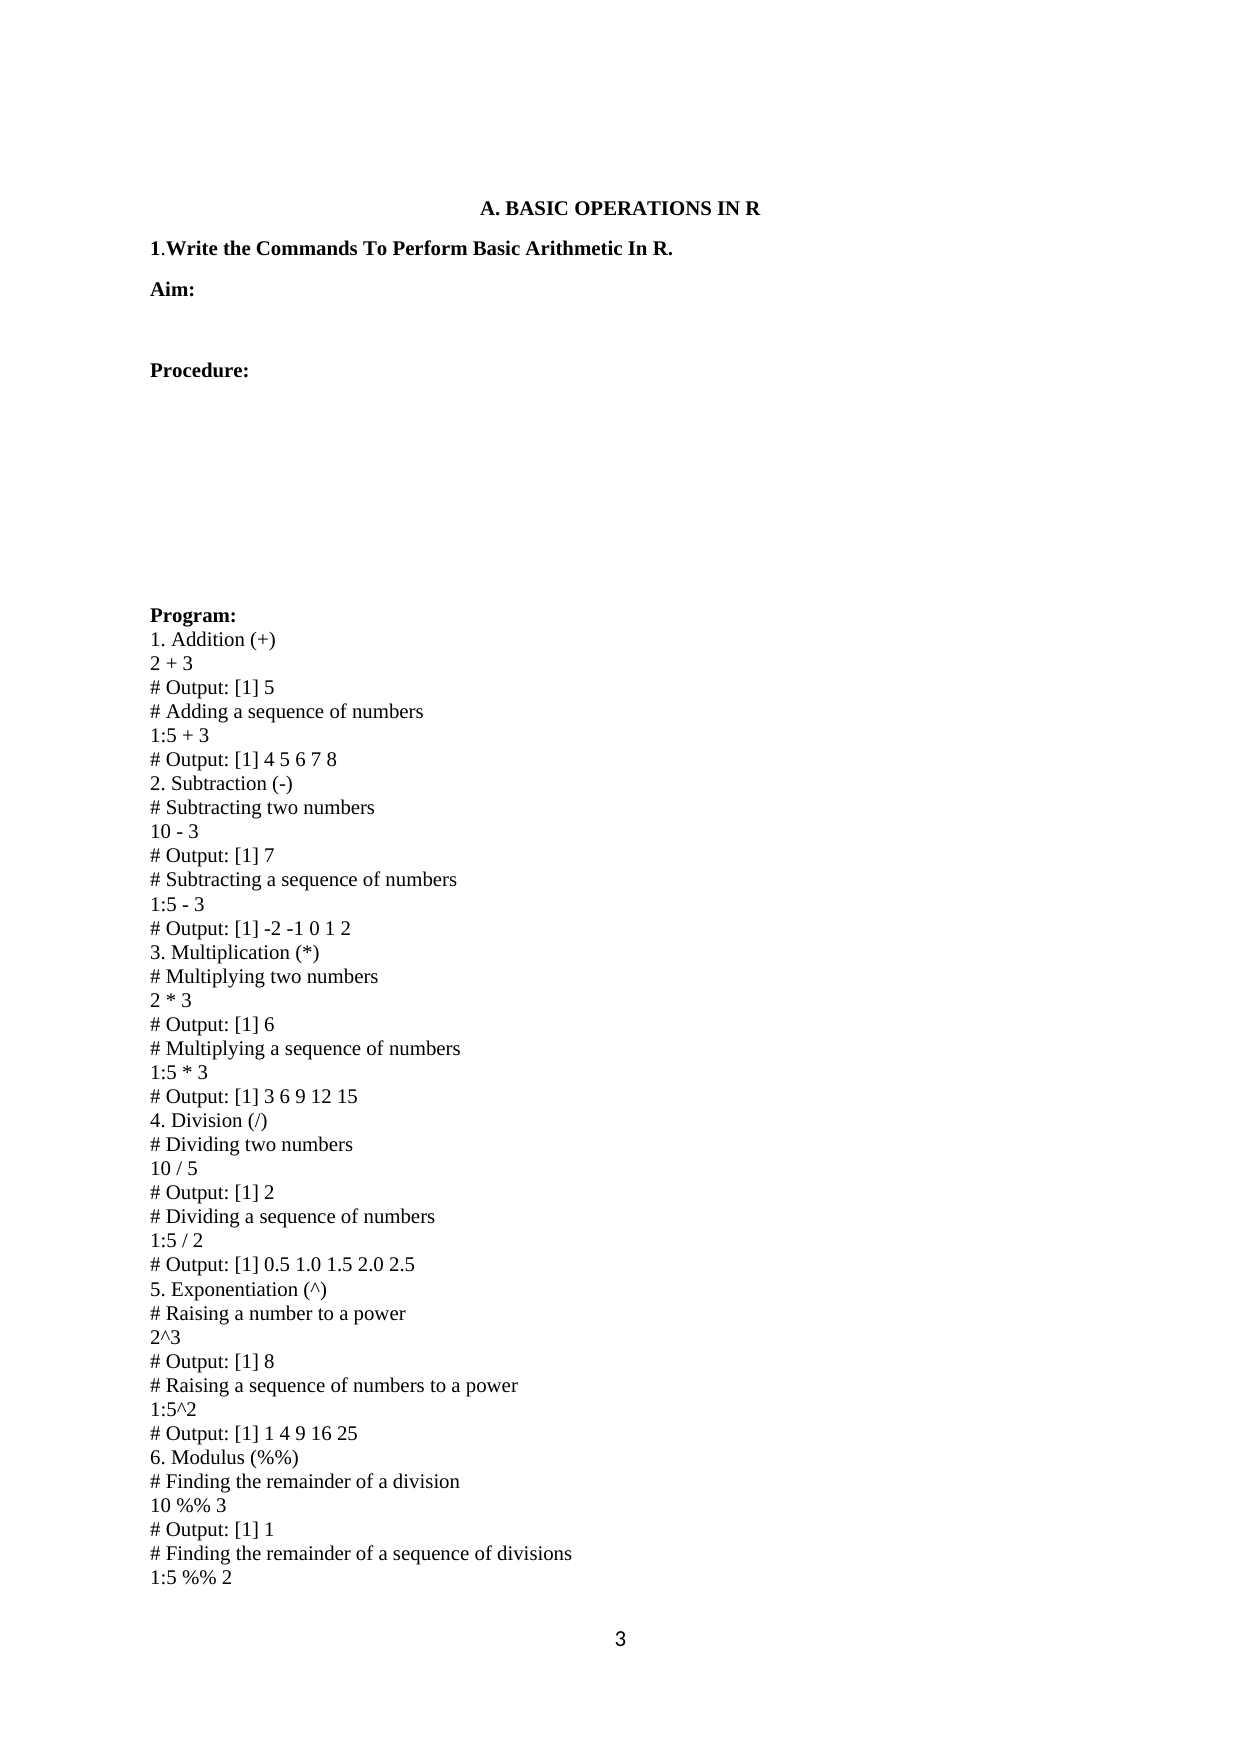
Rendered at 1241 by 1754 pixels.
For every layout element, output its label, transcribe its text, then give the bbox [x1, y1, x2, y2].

text 2. Subtraction (-) [150, 771, 1090, 795]
text # Output: [1] 8 [150, 1349, 1090, 1373]
text # Output: [1] 6 [150, 1012, 1090, 1036]
text # Output: [1] 4 5 6 7 8 [150, 747, 1090, 771]
text # Output: [1] -2 -1 0 1 2 [150, 916, 1090, 939]
text # Output: [1] 5 [150, 675, 1090, 699]
text # Dividing two numbers [150, 1132, 1090, 1156]
text 10 %% 3 [150, 1493, 1090, 1517]
text # Dividing a sequence of numbers [150, 1204, 1090, 1228]
text Procedure: [150, 358, 1090, 382]
text 1:5 %% 2 [150, 1565, 1090, 1589]
text # Finding the remainder of a sequence of divisions [150, 1541, 1090, 1565]
text # Subtracting two numbers [150, 795, 1090, 819]
text 10 / 5 [150, 1156, 1090, 1180]
text # Multiplying two numbers [150, 964, 1090, 988]
text 10 - 3 [150, 819, 1090, 843]
text # Output: [1] 2 [150, 1180, 1090, 1204]
text 1.Write the Commands To Perform Basic Arithmetic In R. [150, 236, 1090, 260]
text Aim: [150, 277, 1090, 301]
text # Raising a sequence of numbers to a power [150, 1373, 1090, 1397]
text # Multiplying a sequence of numbers [150, 1036, 1090, 1060]
text 3. Multiplication (*) [150, 939, 1090, 964]
text # Output: [1] 1 [150, 1517, 1090, 1541]
text # Raising a number to a power [150, 1301, 1090, 1324]
text # Output: [1] 7 [150, 843, 1090, 867]
text # Output: [1] 3 6 9 12 15 [150, 1084, 1090, 1108]
text 1:5 / 2 [150, 1228, 1090, 1252]
text 1. Addition (+) [150, 627, 1090, 651]
text 2 * 3 [150, 988, 1090, 1012]
text # Output: [1] 0.5 1.0 1.5 2.0 2.5 [150, 1252, 1090, 1276]
text 1:5 + 3 [150, 723, 1090, 747]
text # Subtracting a sequence of numbers [150, 867, 1090, 891]
text 1:5^2 [150, 1397, 1090, 1421]
text 6. Modulus (%%) [150, 1445, 1090, 1469]
text 1:5 * 3 [150, 1060, 1090, 1084]
text 4. Division (/) [150, 1108, 1090, 1132]
text 1:5 - 3 [150, 891, 1090, 916]
text A. BASIC OPERATIONS IN R [150, 195, 1090, 219]
text 2 + 3 [150, 651, 1090, 675]
text # Output: [1] 1 4 9 16 25 [150, 1421, 1090, 1445]
text Program: [150, 603, 1090, 627]
text 2^3 [150, 1324, 1090, 1349]
text # Adding a sequence of numbers [150, 699, 1090, 723]
text # Finding the remainder of a division [150, 1469, 1090, 1493]
text 5. Exponentiation (^) [150, 1276, 1090, 1301]
